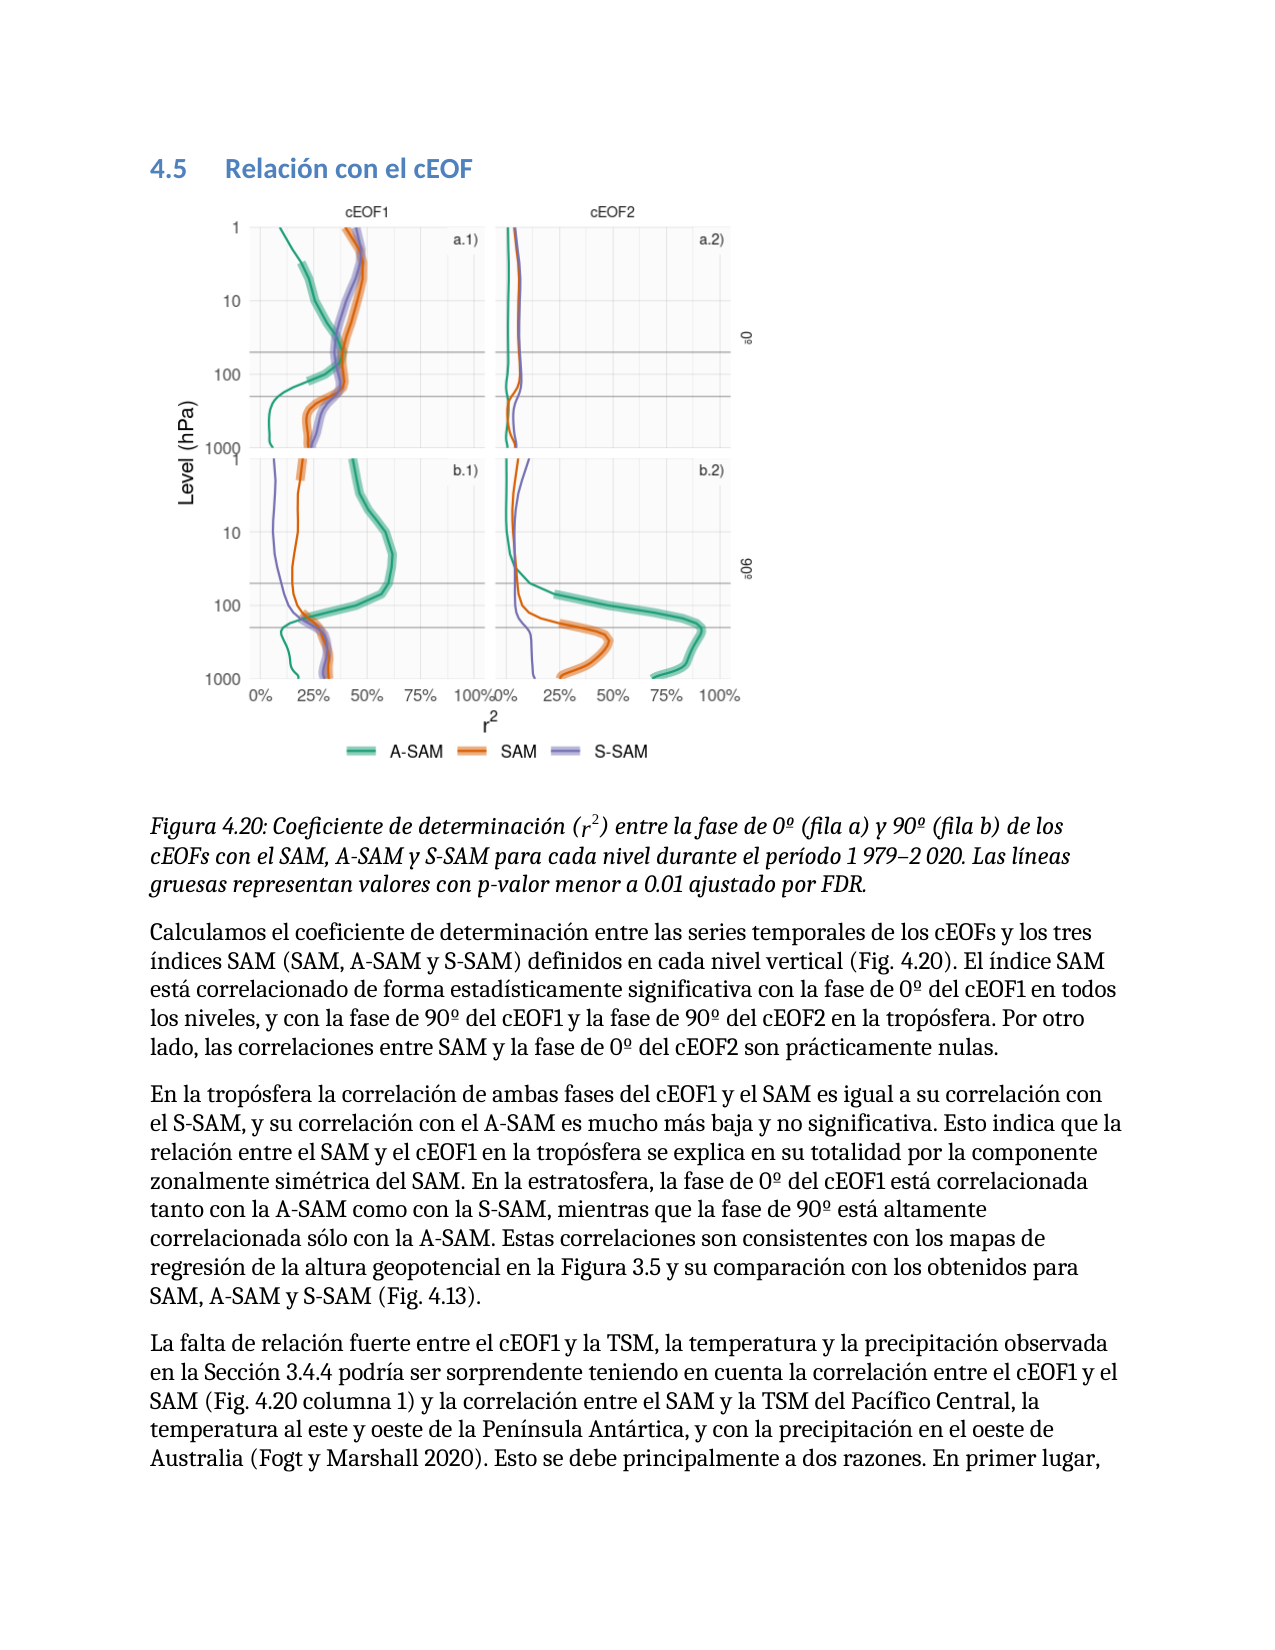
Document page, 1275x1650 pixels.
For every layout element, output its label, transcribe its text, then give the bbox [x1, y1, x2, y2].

subtitle 4.5 Relación con el cEOF [150, 150, 1125, 186]
text En la tropósfera la correlación de ambas fases del cEOF1 y el SAM es igual a su correlación con el S-SAM, y su correlación con el A-SAM es mucho más baja y no significativa. Esto indica que la relación entre el SAM y el cEOF1 en la tropósfera se explica en su totalidad por la componente zonalmente simétrica del SAM. En la estratosfera, la fase de 0º del cEOF1 está correlacionada tanto con la A-SAM como con la S-SAM, mientras que la fase de 90º está altamente correlacionada sólo con la A-SAM. Estas correlaciones son consistentes con los mapas de regresión de la altura geopotencial en la Figura 3.5 y su comparación con los obtenidos para SAM, A-SAM y S-SAM (Fig. 4.13). [150, 1080, 1125, 1310]
picture [168, 185, 773, 790]
text Figura 4.20: Coeficiente de determinación () entre la fase de 0º (fila a) y 90º (fila b) de los cEOFs con el SAM, A-SAM y S-SAM para cada nivel durante el período 1 979–2 020. Las líneas gruesas representan valores con p-valor menor a 0.01 ajustado por FDR. [150, 811, 1125, 899]
text Calculamos el coeficiente de determinación entre las series temporales de los cEOFs y los tres índices SAM (SAM, A-SAM y S-SAM) definidos en cada nivel vertical (Fig. 4.20). El índice SAM está correlacionado de forma estadísticamente significativa con la fase de 0º del cEOF1 en todos los niveles, y con la fase de 90º del cEOF1 y la fase de 90º del cEOF2 en la tropósfera. Por otro lado, las correlaciones entre SAM y la fase de 0º del cEOF2 son prácticamente nulas. [150, 918, 1125, 1062]
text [150, 1329, 1125, 1473]
